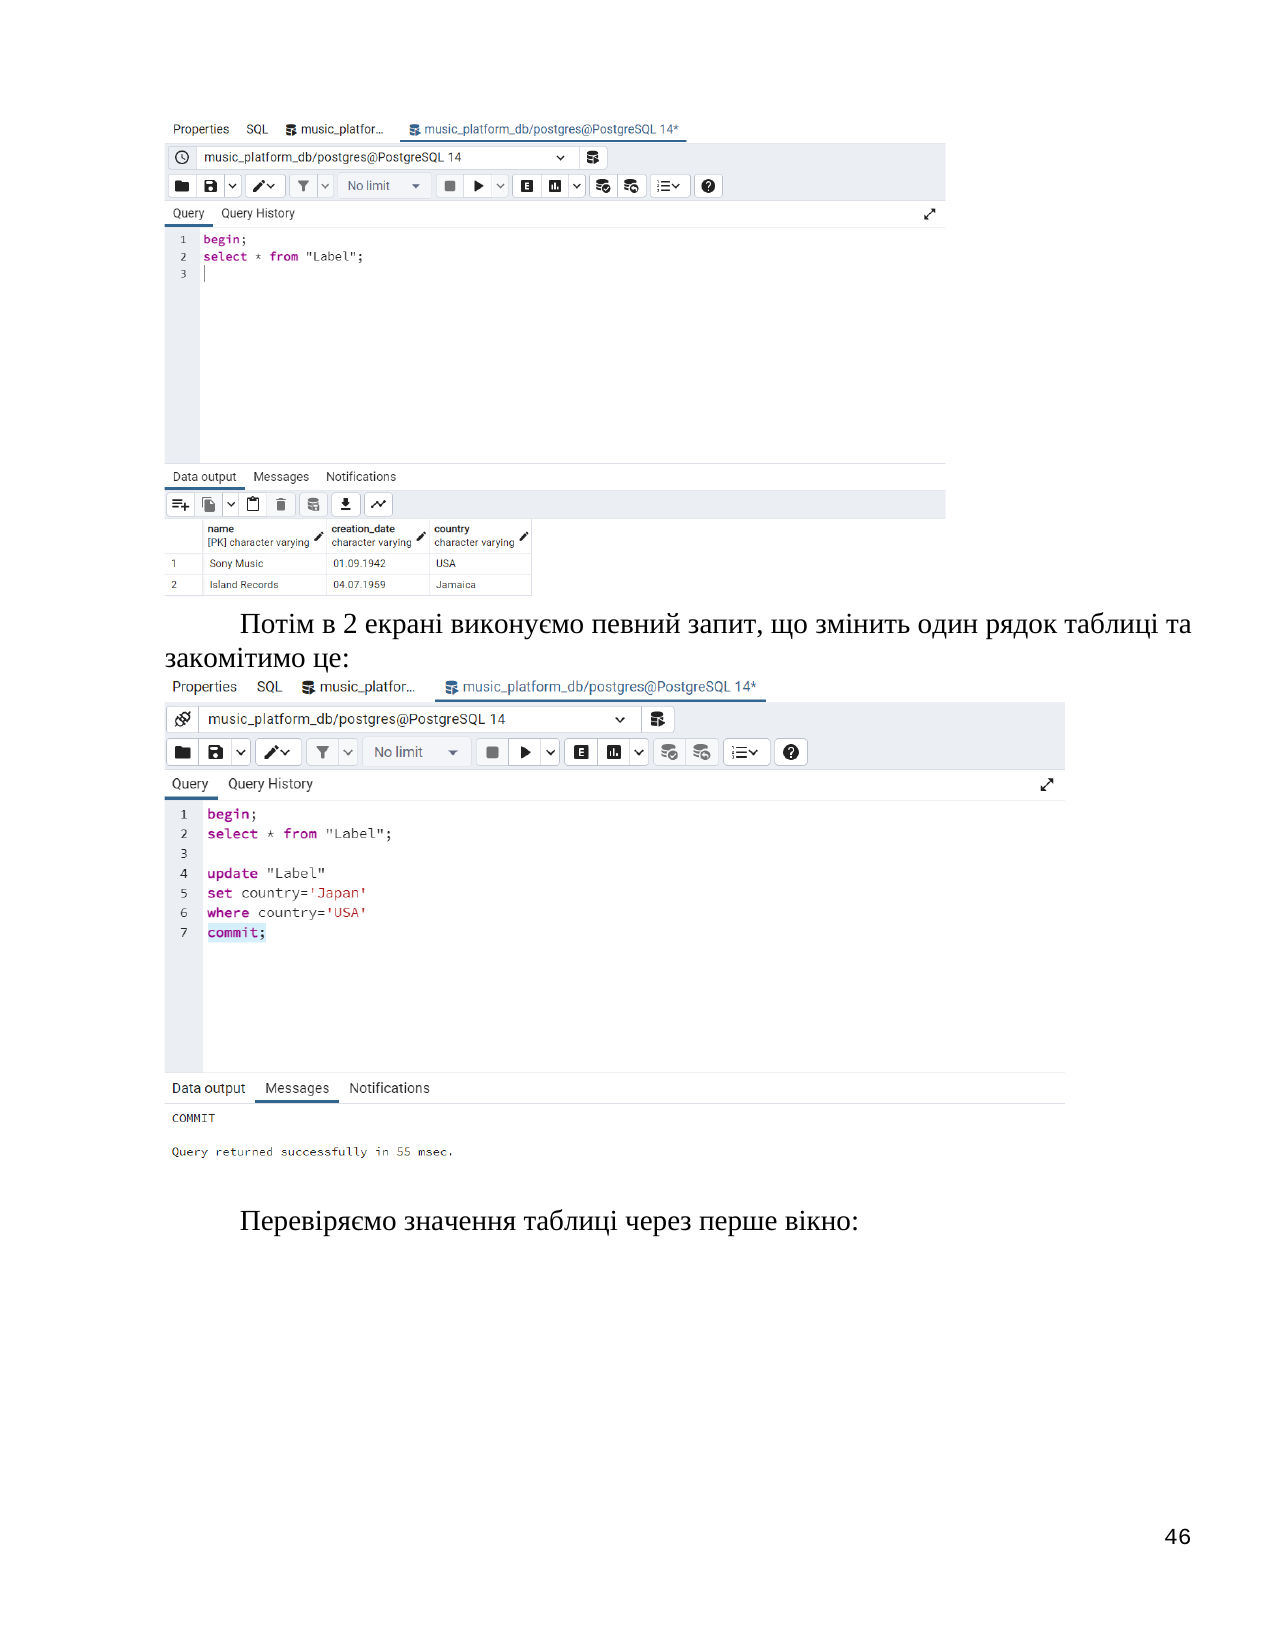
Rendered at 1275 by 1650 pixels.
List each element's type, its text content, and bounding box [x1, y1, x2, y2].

picture [164, 118, 946, 607]
picture [164, 673, 1065, 1170]
text Потім в 2 екрані виконуємо певний запит, що змінить один рядок таблиці та закомітимо це: [164, 606, 1198, 673]
text Перевіряємо значення таблиці через перше вікно: [164, 1203, 1198, 1237]
